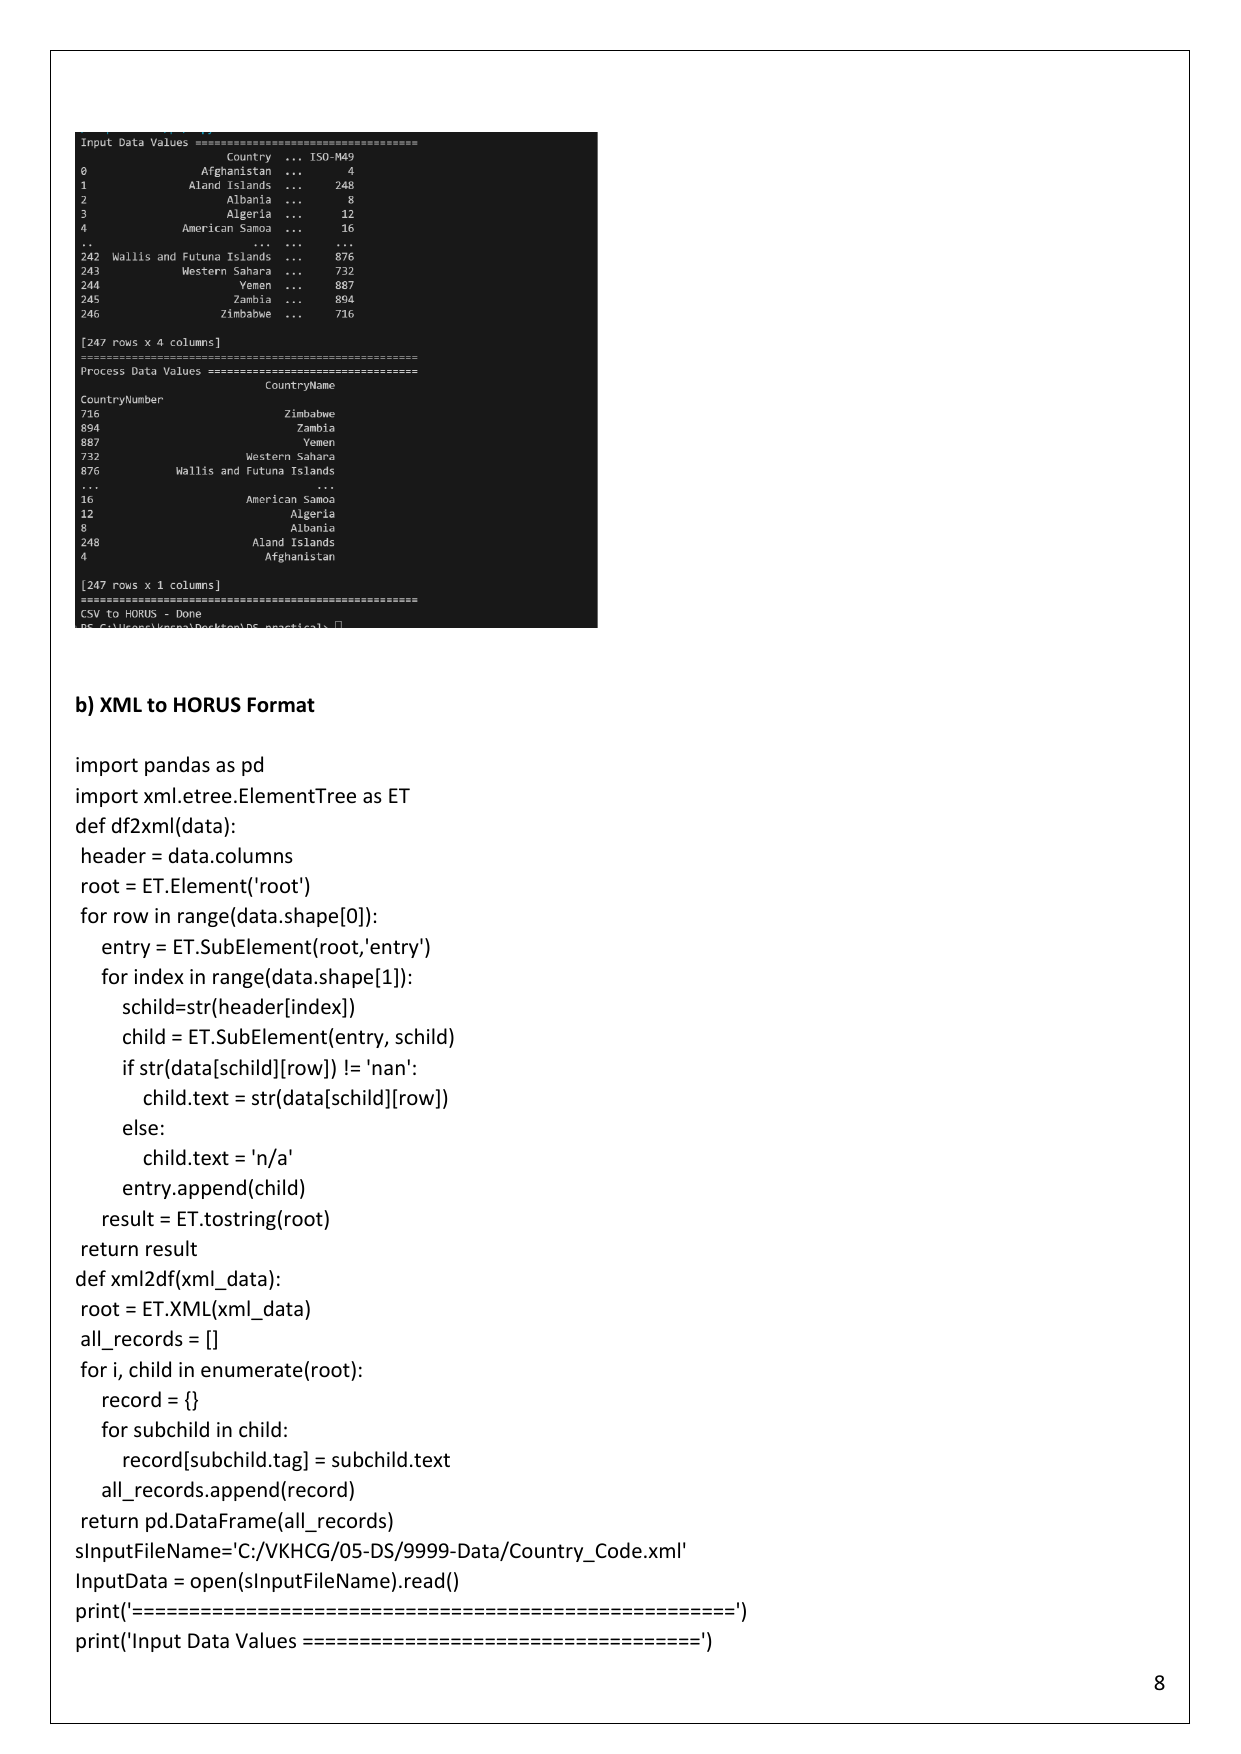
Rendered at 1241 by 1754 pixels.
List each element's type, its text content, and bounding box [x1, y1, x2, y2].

text return result [75, 1234, 1165, 1262]
text record[subchild.tag] = subchild.text [75, 1445, 1165, 1473]
text root = ET.Element('root') [75, 871, 1165, 899]
text entry = ET.SubElement(root,'entry') [75, 932, 1165, 960]
text for subchild in child: [75, 1415, 1165, 1443]
text all_records = [] [75, 1324, 1165, 1352]
text for i, child in enumerate(root): [75, 1355, 1165, 1383]
text record = {} [75, 1385, 1165, 1413]
text child.text = str(data[schild][row]) [75, 1083, 1165, 1111]
picture [75, 132, 598, 628]
text child.text = 'n/a' [75, 1143, 1165, 1171]
text print('Input Data Values ===================================') [75, 1627, 1165, 1654]
text all_records.append(record) [75, 1476, 1165, 1503]
text header = data.columns [75, 841, 1165, 869]
text if str(data[schild][row]) != 'nan': [75, 1053, 1165, 1081]
text import pandas as pd [75, 751, 1165, 778]
text import xml.etree.ElementTree as ET [75, 781, 1165, 809]
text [75, 1596, 1165, 1624]
text b) XML to HORUS Format [75, 690, 1165, 718]
text def df2xml(data): [75, 811, 1165, 839]
text entry.append(child) [75, 1173, 1165, 1201]
text for row in range(data.shape[0]): [75, 902, 1165, 929]
text schild=str(header[index]) [75, 992, 1165, 1020]
text result = ET.tostring(root) [75, 1204, 1165, 1232]
text return pd.DataFrame(all_records) [75, 1506, 1165, 1534]
text sInputFileName='C:/VKHCG/05-DS/9999-Data/Country_Code.xml' [75, 1536, 1165, 1564]
text root = ET.XML(xml_data) [75, 1294, 1165, 1322]
text InputData = open(sInputFileName).read() [75, 1566, 1165, 1594]
text else: [75, 1113, 1165, 1141]
text def xml2df(xml_data): [75, 1264, 1165, 1292]
text child = ET.SubElement(entry, schild) [75, 1022, 1165, 1050]
text for index in range(data.shape[1]): [75, 962, 1165, 990]
